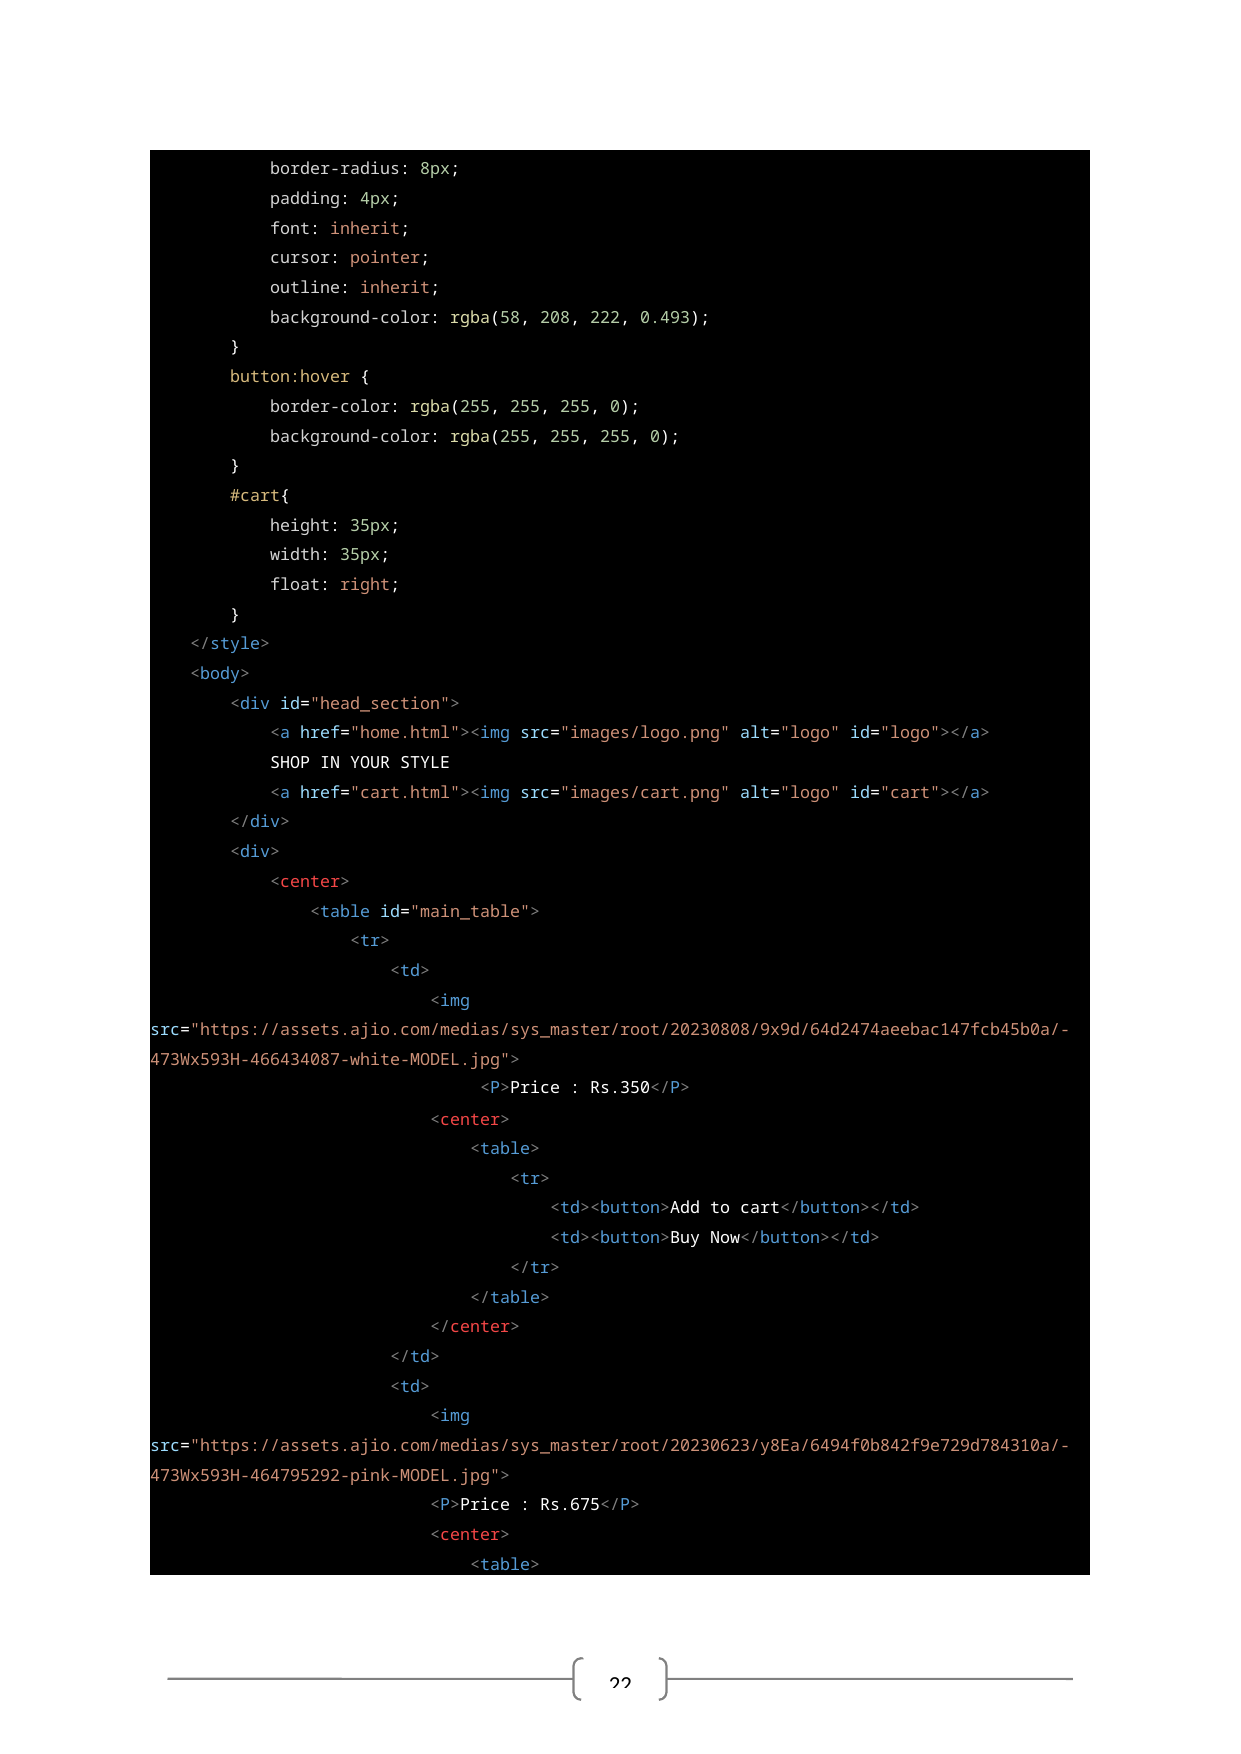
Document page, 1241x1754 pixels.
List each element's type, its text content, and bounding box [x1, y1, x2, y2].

text <td><button>Add to cart</button></td> [150, 1189, 1090, 1219]
text SHOP IN YOUR STYLE [150, 744, 1090, 773]
text </style> [150, 625, 1090, 655]
text padding: 4px; [150, 180, 1090, 209]
text outline: inherit; [150, 269, 1090, 298]
text } [150, 595, 1090, 625]
text #cart{ [150, 477, 1090, 506]
text <td> [150, 1367, 1090, 1397]
text <center> [150, 1516, 1090, 1545]
text <center> [150, 862, 1090, 892]
text <tr> [150, 922, 1090, 952]
text background-color: rgba(58, 208, 222, 0.493); [150, 298, 1090, 328]
text <img src="https://assets.ajio.com/medias/sys_master/root/20230808/9x9d/64d2474aeebac147fcb45b0a/-473Wx593H-466434087-white-MODEL.jpg"> [150, 981, 1090, 1070]
text </table> [150, 1278, 1090, 1308]
text <body> [150, 655, 1090, 684]
text <img src="https://assets.ajio.com/medias/sys_master/root/20230623/y8Ea/6494f0b842f9e729d784310a/-473Wx593H-464795292-pink-MODEL.jpg"> [150, 1397, 1090, 1486]
text <tr> [150, 1159, 1090, 1189]
text <a href="cart.html"><img src="images/cart.png" alt="logo" id="cart"></a> [150, 773, 1090, 803]
text } [150, 328, 1090, 358]
text </tr> [150, 1248, 1090, 1278]
text </div> [150, 803, 1090, 833]
text <center> [150, 1100, 1090, 1130]
text <a href="home.html"><img src="images/logo.png" alt="logo" id="logo"></a> [150, 714, 1090, 744]
text </td> [150, 1338, 1090, 1367]
text cursor: pointer; [150, 239, 1090, 269]
text <div id="head_section"> [150, 684, 1090, 714]
text <td><button>Buy Now</button></td> [150, 1219, 1090, 1248]
text float: right; [150, 566, 1090, 595]
text <table> [150, 1130, 1090, 1159]
text width: 35px; [150, 536, 1090, 566]
text height: 35px; [150, 506, 1090, 536]
text <P>Price : Rs.350</P> [150, 1070, 1090, 1100]
text <div> [150, 833, 1090, 862]
text <table id="main_table"> [150, 892, 1090, 922]
text border-radius: 8px; [150, 150, 1090, 180]
text background-color: rgba(255, 255, 255, 0); [150, 417, 1090, 447]
text <td> [150, 952, 1090, 981]
text font: inherit; [150, 209, 1090, 239]
text } [150, 447, 1090, 477]
text <P>Price : Rs.675</P> [150, 1486, 1090, 1516]
text border-color: rgba(255, 255, 255, 0); [150, 387, 1090, 417]
text </center> [150, 1308, 1090, 1338]
text button:hover { [150, 358, 1090, 387]
text <table> [150, 1545, 1090, 1575]
